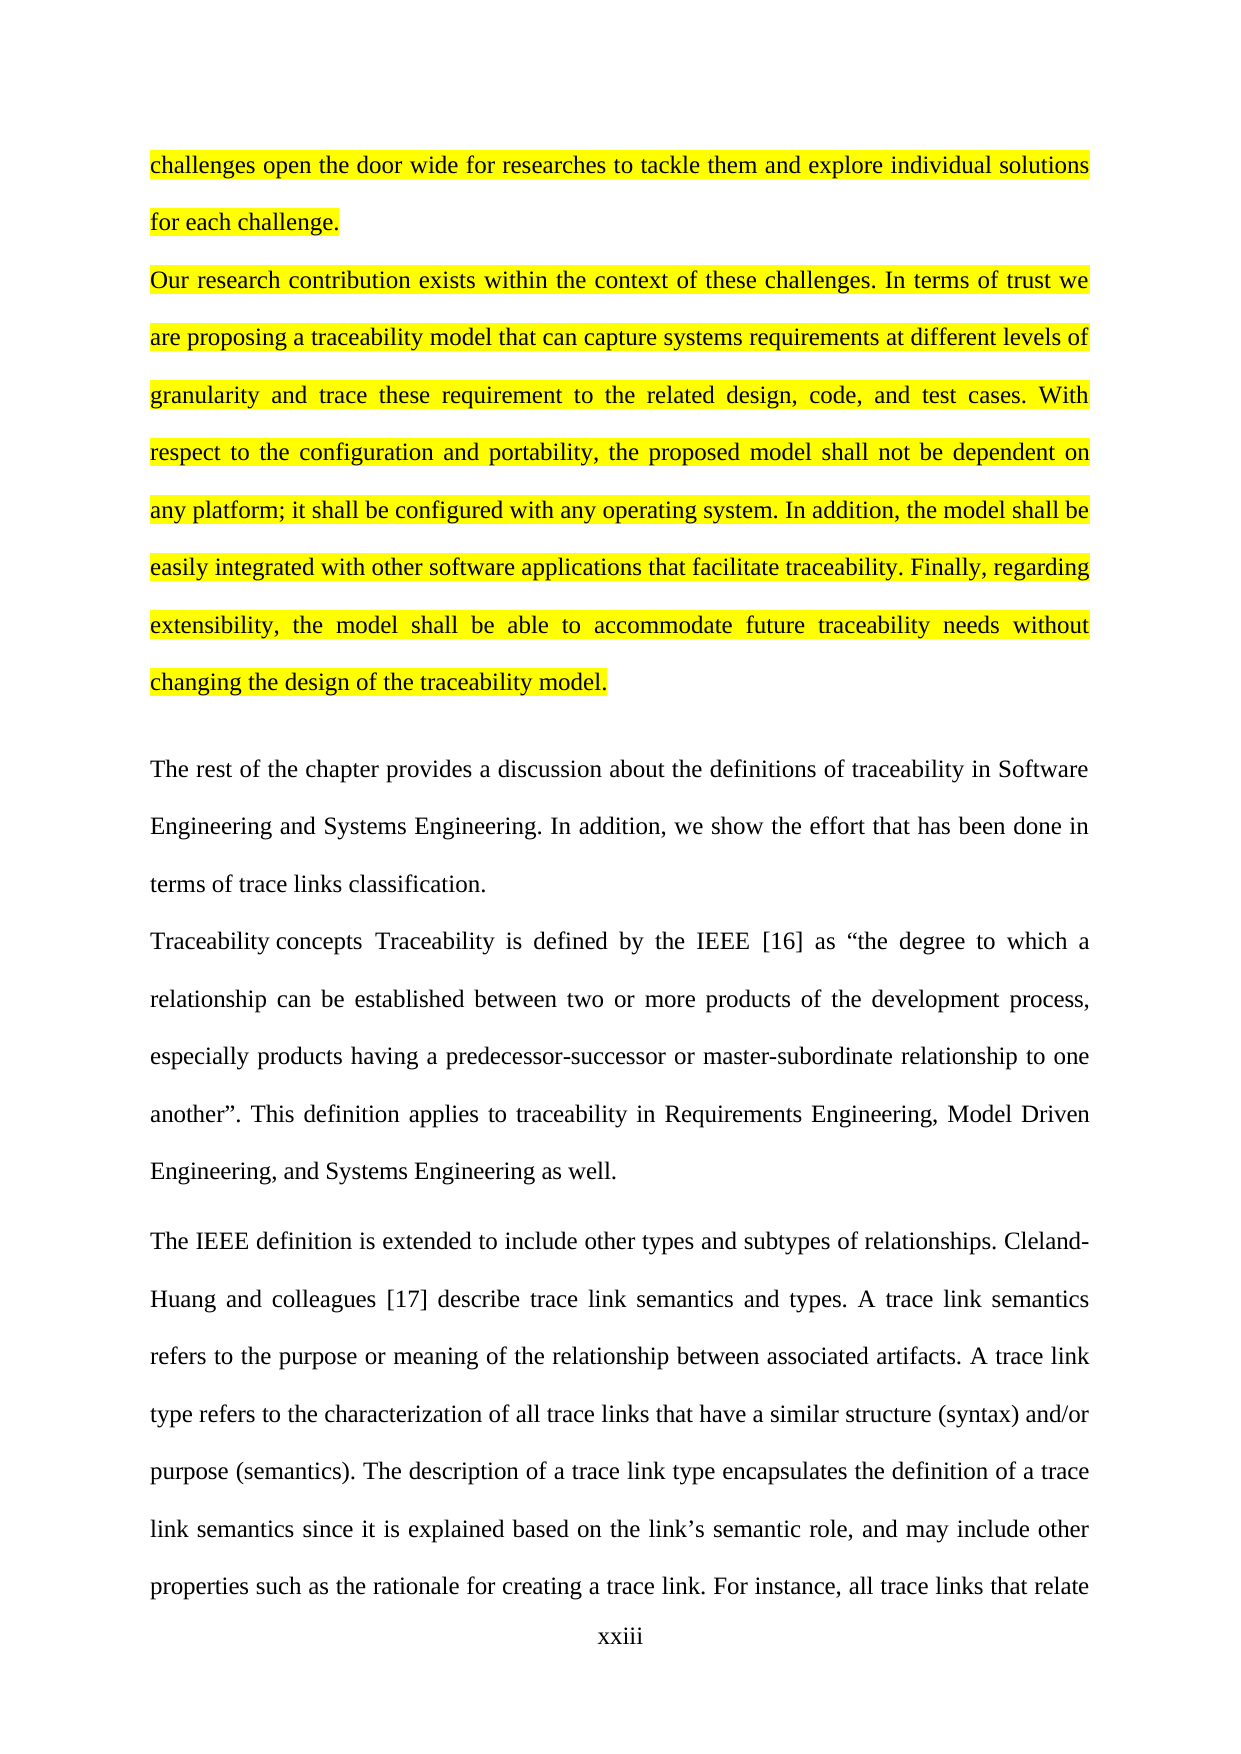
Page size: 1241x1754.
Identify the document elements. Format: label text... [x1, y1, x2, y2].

text Traceability is defined by the IEEE[16] as “the degree to which a relationship can be established between two or more products of the development process, especially products having a predecessor-successor or master-subordinate relationship to one another”. This definition applies to traceability in , Model Driven Engineering, and Systems Engineering as well. [150, 926, 1090, 1185]
text [5] [150, 179, 1090, 236]
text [150, 1226, 1090, 1600]
text chapter a discussion about the definitions of traceability in and Systems Engineering. In addition, we show the effort that has been done in terms of trace links classification. [150, 754, 1090, 897]
